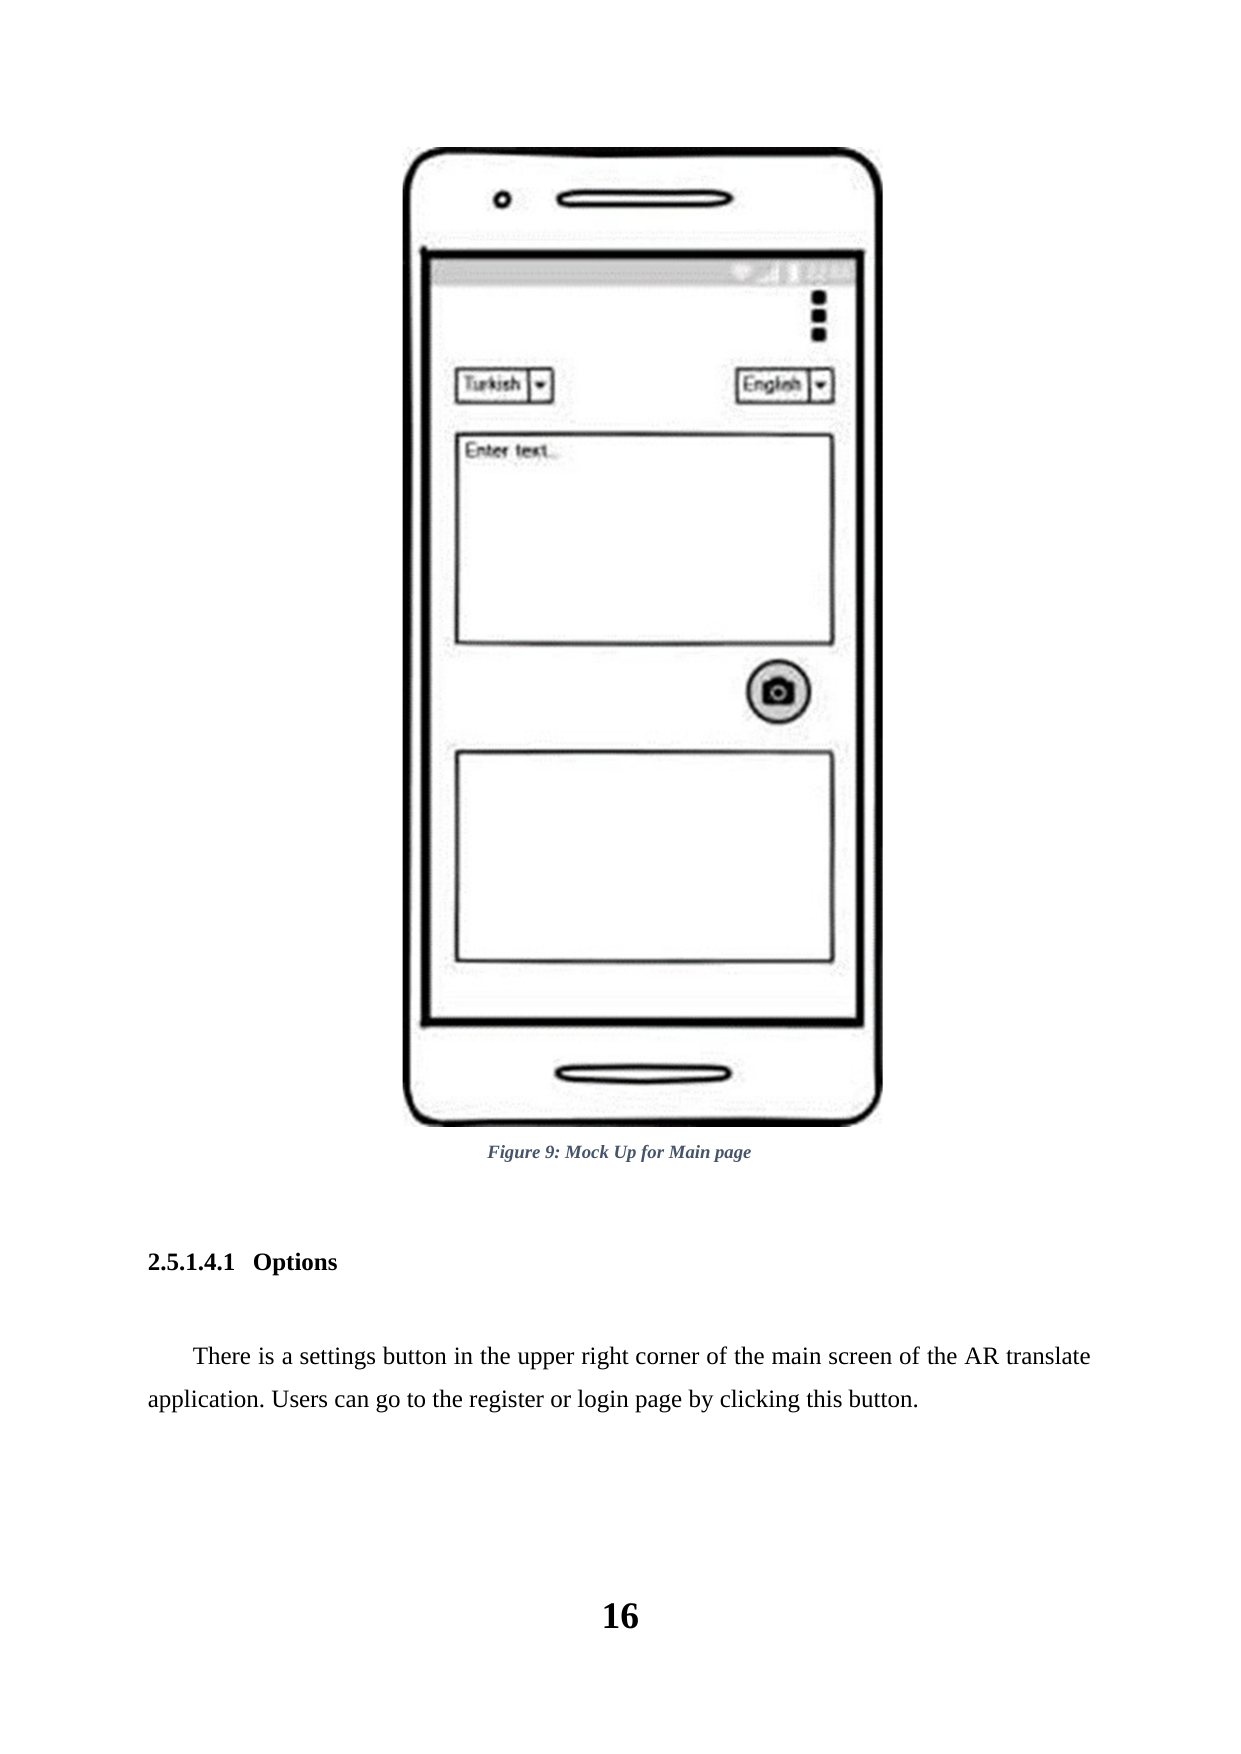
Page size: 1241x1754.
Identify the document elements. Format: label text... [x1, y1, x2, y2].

subtitle Options [148, 1247, 1093, 1275]
picture [402, 147, 883, 1127]
text Figure 9: Mock Up for Main page [148, 1141, 1093, 1163]
text There is a settings button in the upper right corner of the main screen of the AR translate application. Users can go to the register or login page by clicking this button. [148, 1341, 1093, 1413]
